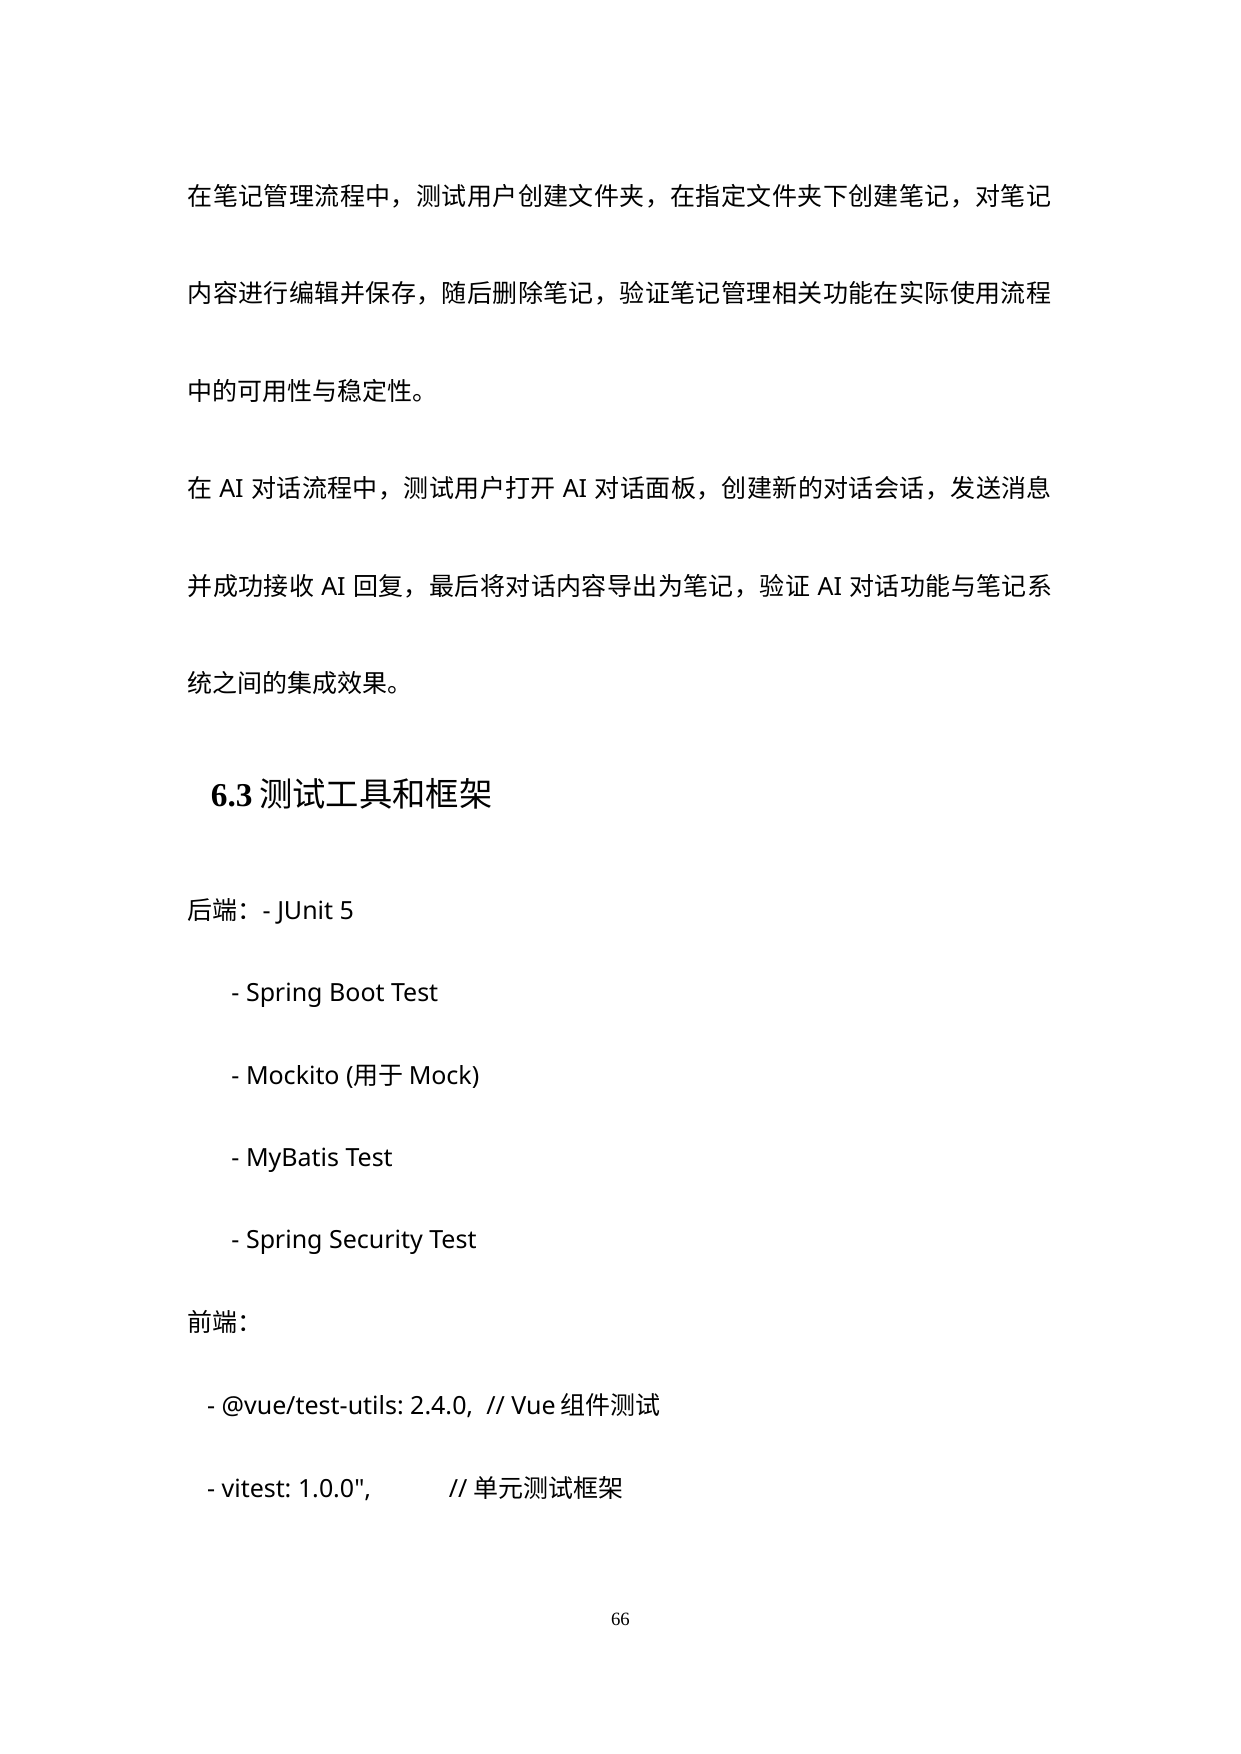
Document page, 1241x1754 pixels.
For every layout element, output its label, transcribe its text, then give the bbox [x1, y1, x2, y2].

text 前端： [187, 1288, 1053, 1353]
text - @vue/test-utils: 2.4.0, // Vue组件测试 [187, 1371, 1053, 1436]
text - Spring Boot Test [187, 959, 1053, 1024]
text - vitest: 1.0.0", // 单元测试框架 [187, 1454, 1053, 1519]
text - Mockito (用于Mock) [187, 1041, 1053, 1106]
text - Spring Security Test [187, 1206, 1053, 1271]
subtitle 6.3测试工具和框架 [187, 760, 1053, 825]
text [187, 162, 1053, 714]
text 后端：- JUnit 5 [187, 876, 1053, 941]
text - MyBatis Test [187, 1124, 1053, 1189]
